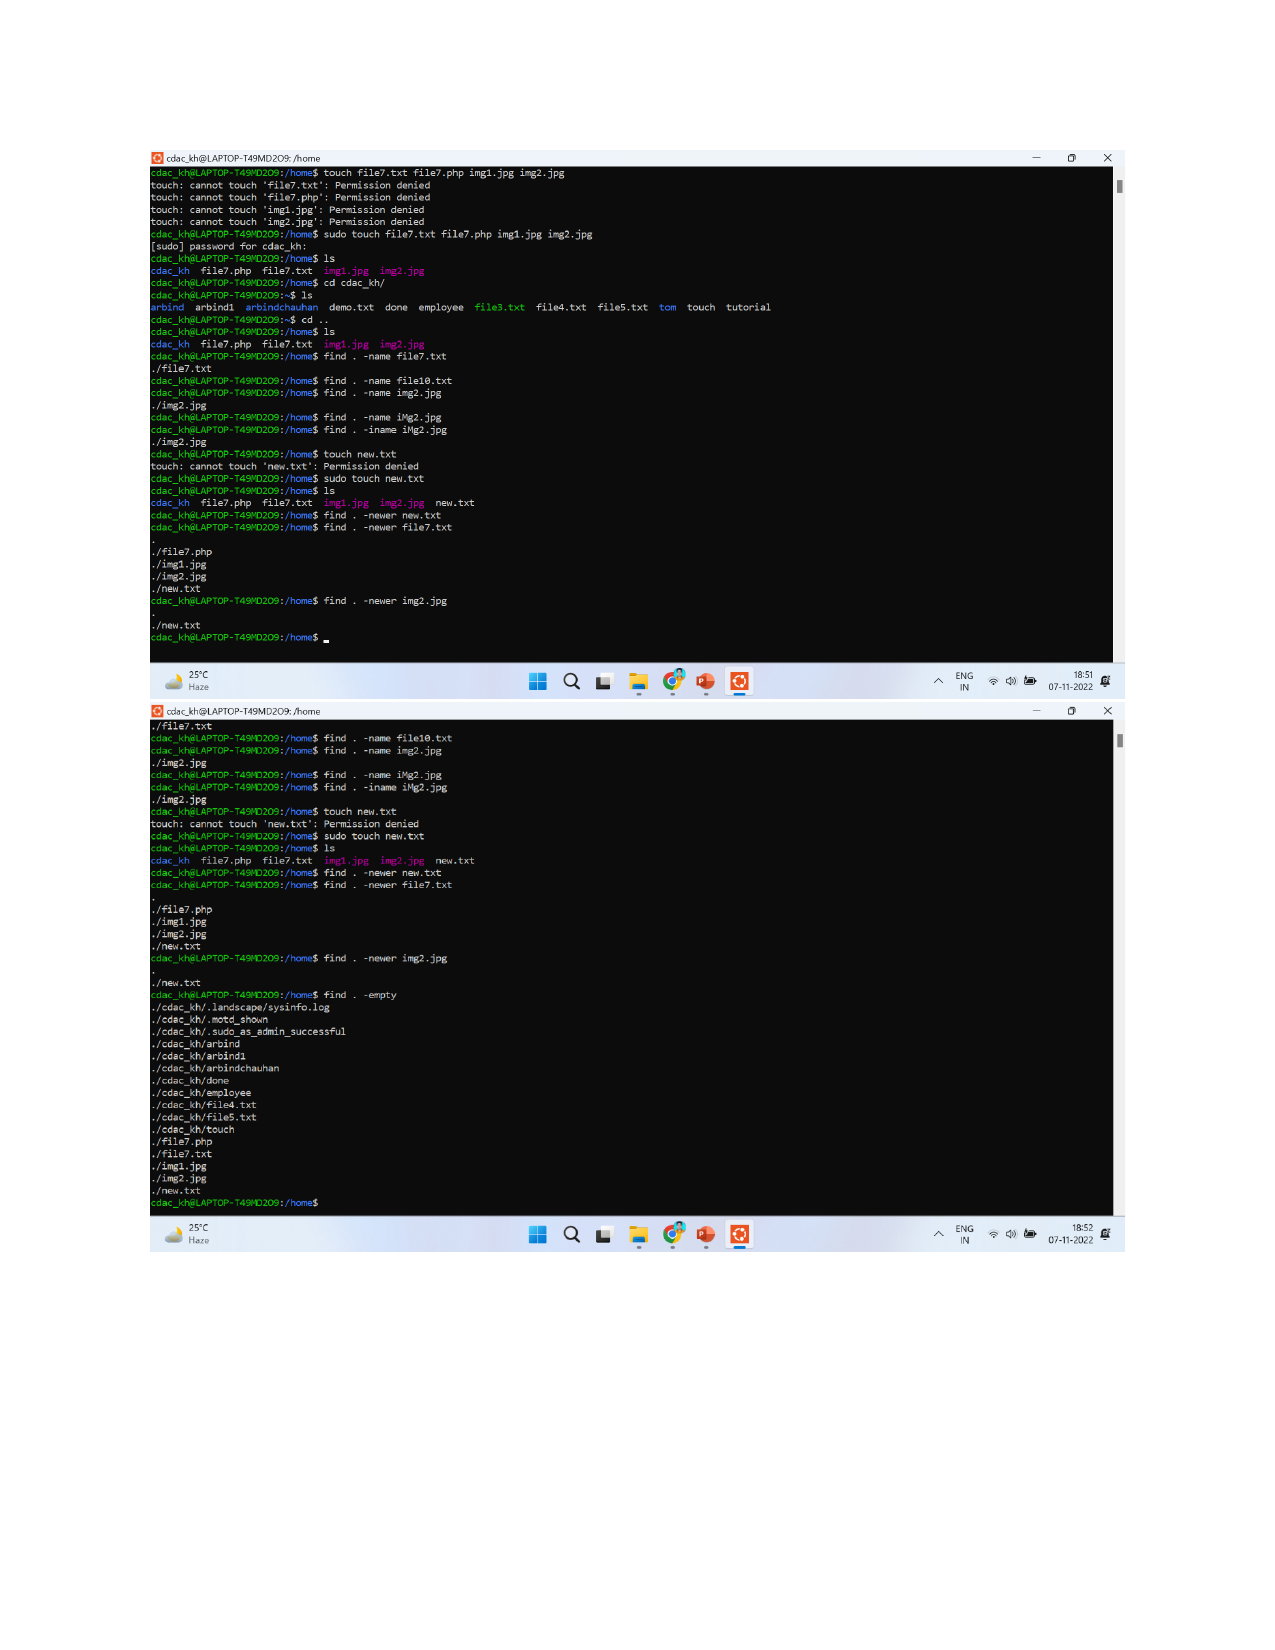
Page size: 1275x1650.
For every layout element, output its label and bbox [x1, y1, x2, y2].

picture [150, 702, 1125, 1252]
picture [150, 150, 1125, 699]
